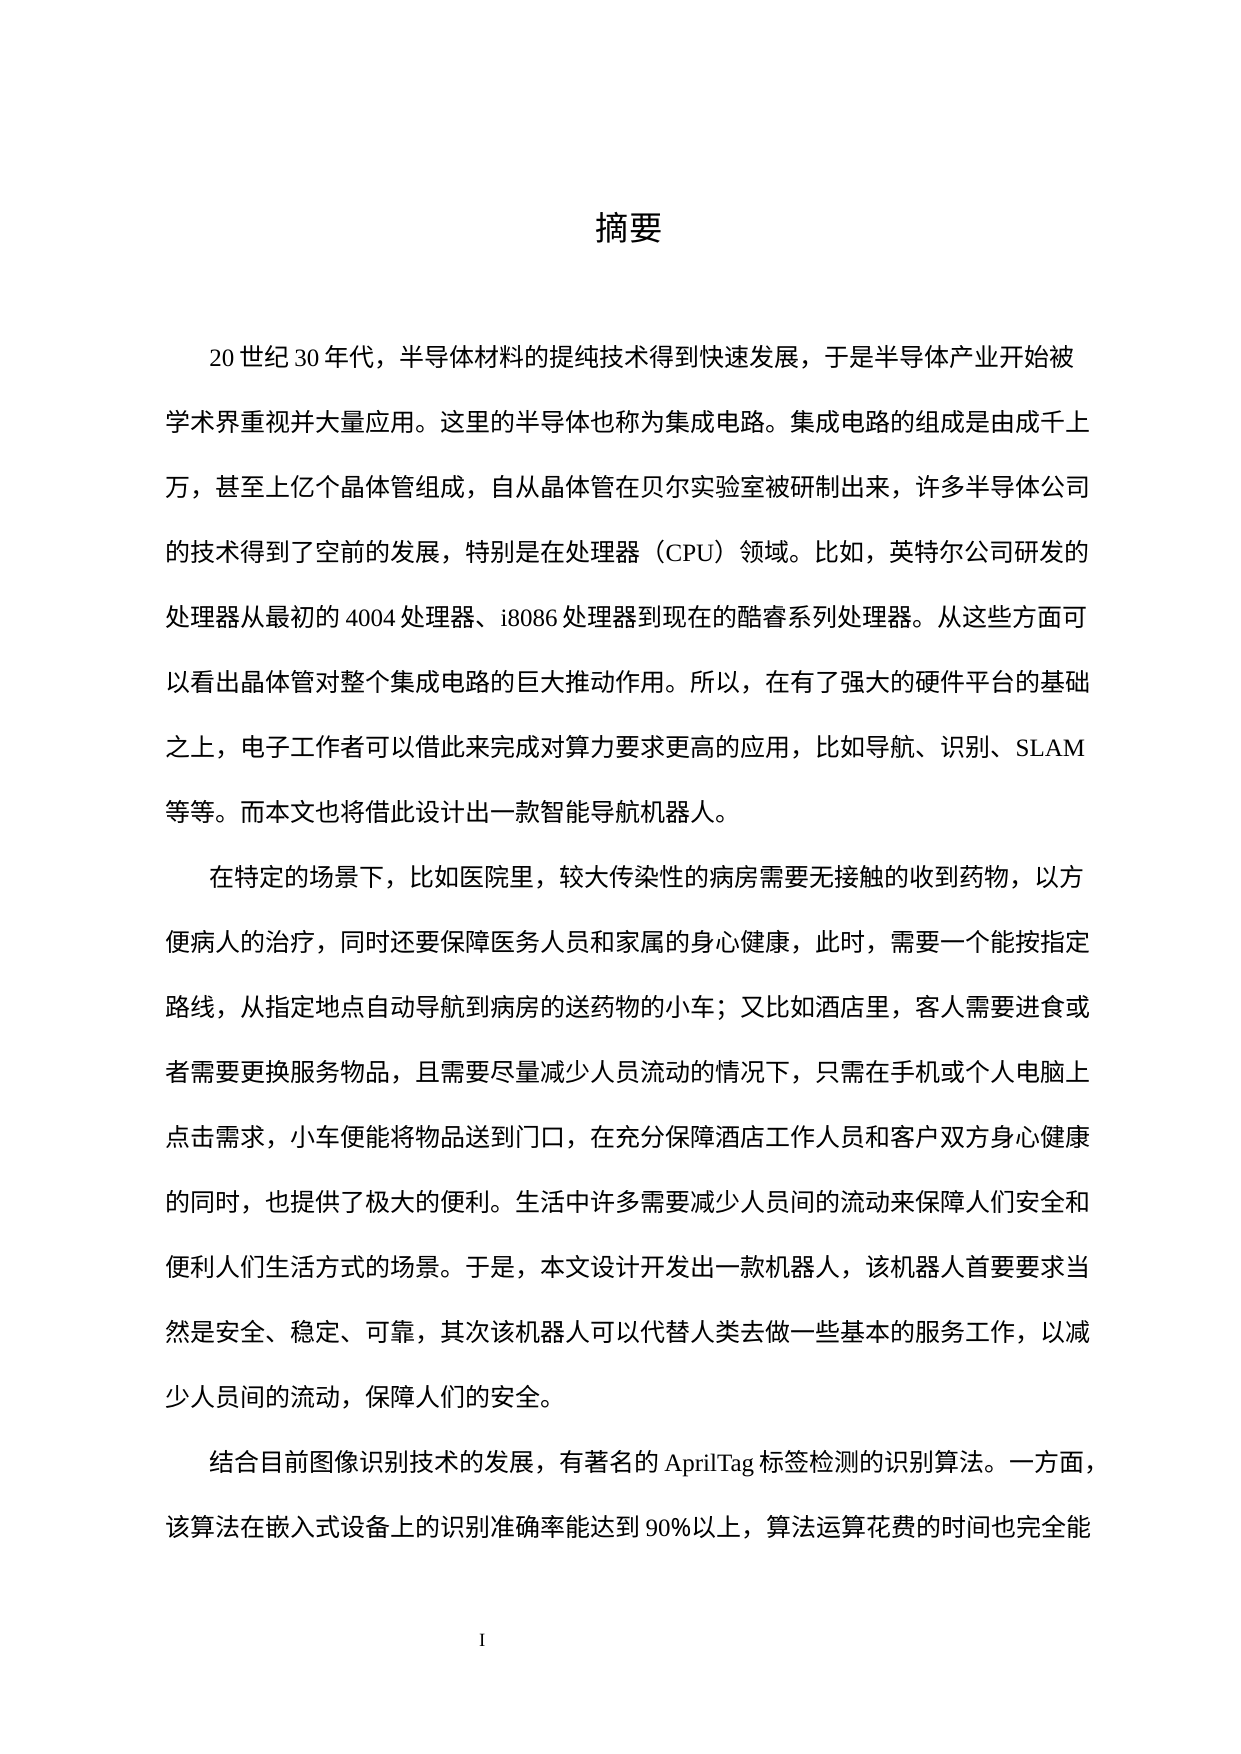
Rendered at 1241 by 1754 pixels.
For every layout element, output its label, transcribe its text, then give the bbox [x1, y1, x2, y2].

text 20世纪30年代，半导体材料的提纯技术得到快速发展，于是半导体产业开始被学术界重视并大量应用。这里的半导体也称为集成电路。集成电路的组成是由成千上万，甚至上亿个晶体管组成，自从晶体管在贝尔实验室被研制出来，许多半导体公司的技术得到了空前的发展，特别是在处理器（CPU）领域。比如，英特尔公司研发的处理器从最初的4004处理器、i8086处理器到现在的酷睿系列处理器。从这些方面可以看出晶体管对整个集成电路的巨大推动作用。所以，在有了强大的硬件平台的基础之上，电子工作者可以借此来完成对算力要求更高的应用，比如导航、识别、SLAM等等。而本文也将借此设计出一款智能导航机器人。 [165, 323, 1093, 843]
text 摘要 [165, 193, 1093, 258]
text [165, 1428, 1093, 1558]
text 在特定的场景下，比如医院里，较大传染性的病房需要无接触的收到药物，以方便病人的治疗，同时还要保障医务人员和家属的身心健康，此时，需要一个能按指定路线，从指定地点自动导航到病房的送药物的小车；又比如酒店里，客人需要进食或者需要更换服务物品，且需要尽量减少人员流动的情况下，只需在手机或个人电脑上点击需求，小车便能将物品送到门口，在充分保障酒店工作人员和客户双方身心健康的同时，也提供了极大的便利。生活中许多需要减少人员间的流动来保障人们安全和便利人们生活方式的场景。于是，本文设计开发出一款机器人，该机器人首要要求当然是安全、稳定、可靠，其次该机器人可以代替人类去做一些基本的服务工作，以减少人员间的流动，保障人们的安全。 [165, 843, 1093, 1428]
